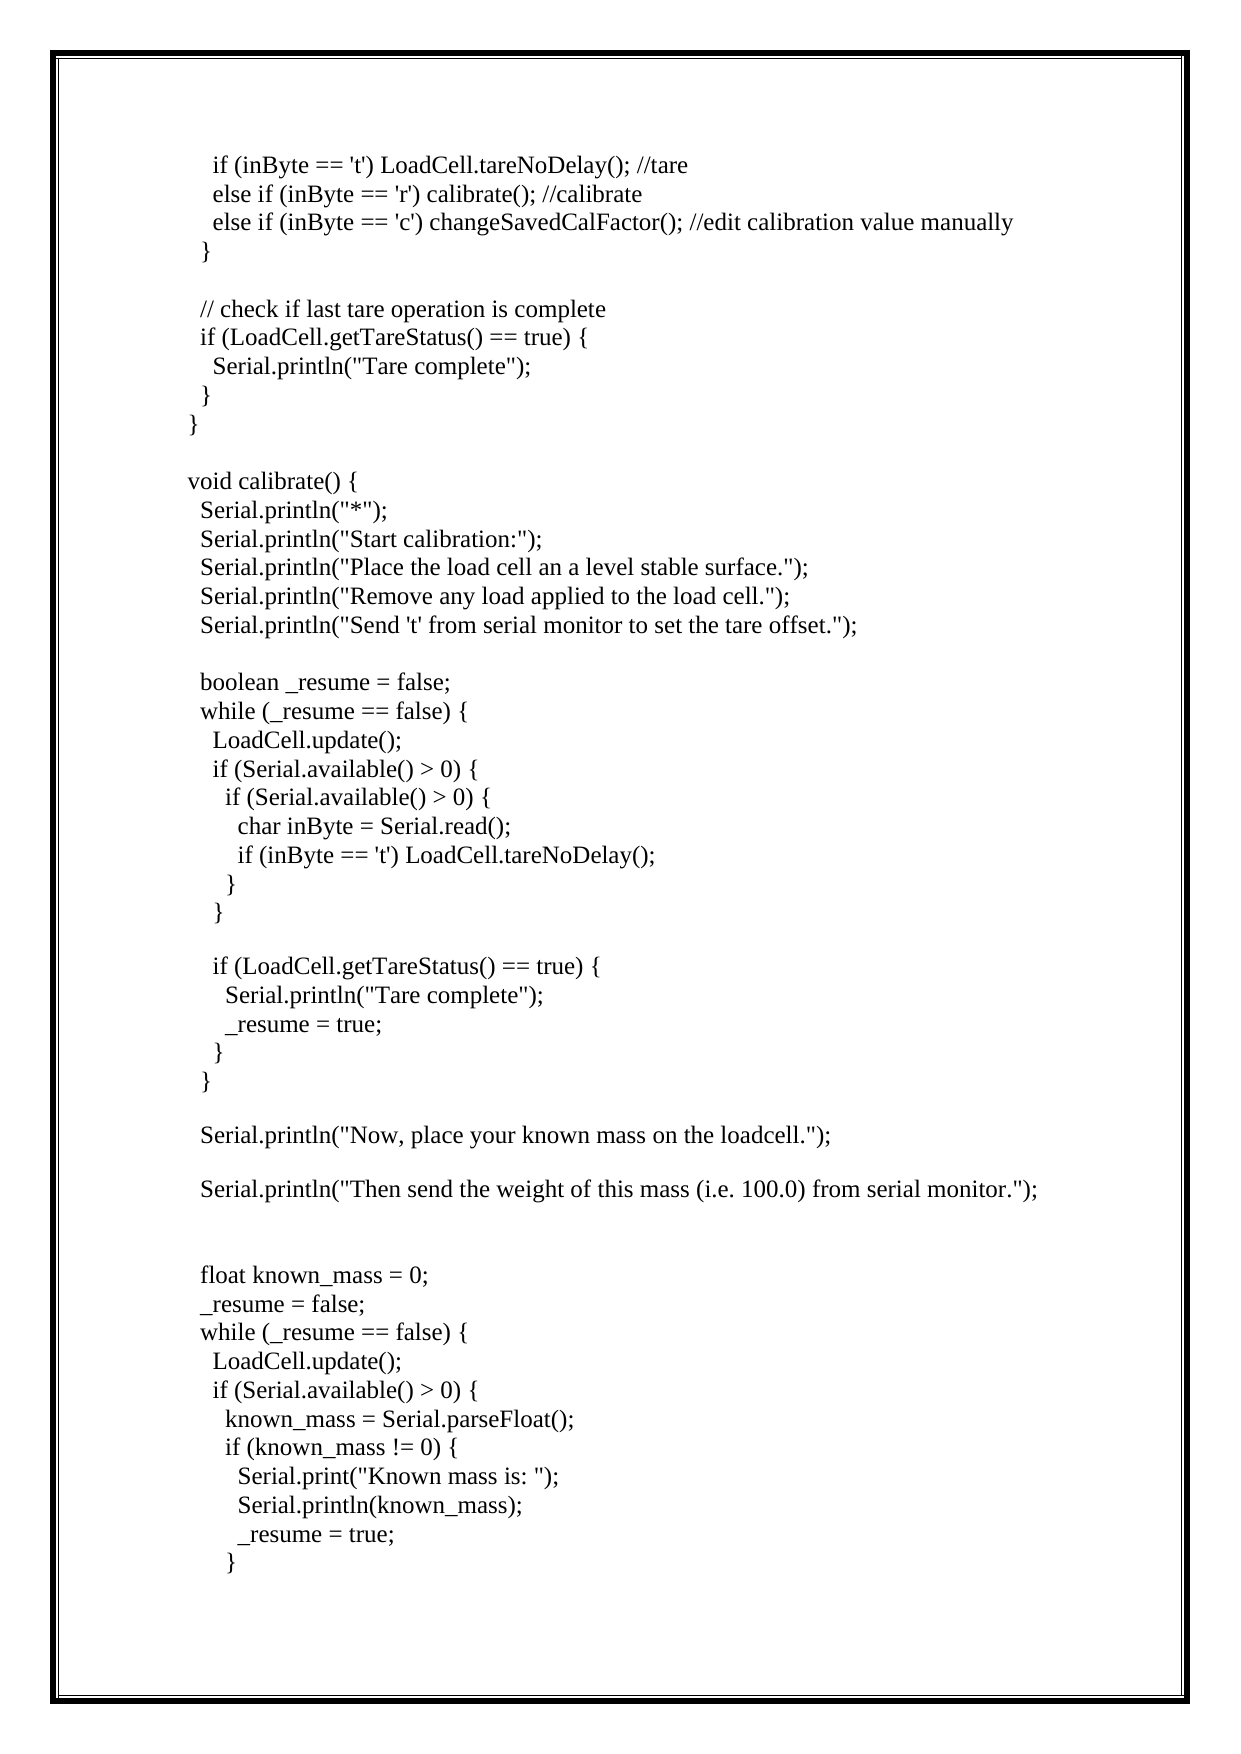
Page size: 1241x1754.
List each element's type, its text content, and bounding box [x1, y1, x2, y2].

text if (Serial.available() > 0) { [187, 754, 1053, 782]
text char inByte = Serial.read(); [187, 811, 1053, 840]
text _resume = true; [187, 1519, 1053, 1547]
text } [187, 236, 1053, 265]
text known_mass = Serial.parseFloat(); [187, 1404, 1053, 1432]
text else if (inByte == 'r') calibrate(); //calibrate [187, 179, 1053, 207]
text if (Serial.available() > 0) { [187, 782, 1053, 811]
text } [187, 1547, 1053, 1576]
text // check if last tare operation is complete [187, 294, 1053, 322]
text LoadCell.update(); [187, 725, 1053, 754]
text while (_resume == false) { [187, 696, 1053, 725]
text } [187, 409, 1053, 437]
text float known_mass = 0; [187, 1260, 1053, 1289]
text } [187, 1037, 1053, 1066]
text Serial.println("Place the load cell an a level stable surface."); [187, 552, 1053, 581]
text LoadCell.update(); [187, 1346, 1053, 1375]
text void calibrate() { [187, 466, 1053, 495]
text Serial.println("Send 't' from serial monitor to set the tare offset."); [187, 610, 1053, 639]
text if (LoadCell.getTareStatus() == true) { [187, 951, 1053, 980]
text boolean _resume = false; [187, 667, 1053, 696]
text _resume = false; [187, 1289, 1053, 1317]
text while (_resume == false) { [187, 1317, 1053, 1346]
text Serial.println("*"); [187, 495, 1053, 524]
text Serial.println(known_mass); [187, 1490, 1053, 1519]
text if (inByte == 't') LoadCell.tareNoDelay(); [187, 840, 1053, 869]
text Serial.println("Now, place your known mass on the loadcell."); [187, 1120, 1053, 1149]
text else if (inByte == 'c') changeSavedCalFactor(); //edit calibration value manually [187, 207, 1053, 236]
text if (Serial.available() > 0) { [187, 1375, 1053, 1404]
text Serial.println("Tare complete"); [187, 351, 1053, 380]
text } [187, 869, 1053, 897]
text Serial.println("Remove any load applied to the load cell."); [187, 581, 1053, 610]
text Serial.print("Known mass is: "); [187, 1461, 1053, 1490]
text } [187, 897, 1053, 926]
text Serial.println("Start calibration:"); [187, 524, 1053, 552]
text } [187, 1066, 1053, 1095]
text if (inByte == 't') LoadCell.tareNoDelay(); //tare [187, 150, 1053, 179]
text if (LoadCell.getTareStatus() == true) { [187, 322, 1053, 351]
text } [187, 380, 1053, 409]
text Serial.println("Tare complete"); [187, 980, 1053, 1009]
text _resume = true; [187, 1009, 1053, 1037]
text Serial.println("Then send the weight of this mass (i.e. 100.0) from serial monitor."); [187, 1174, 1053, 1202]
text if (known_mass != 0) { [187, 1432, 1053, 1461]
